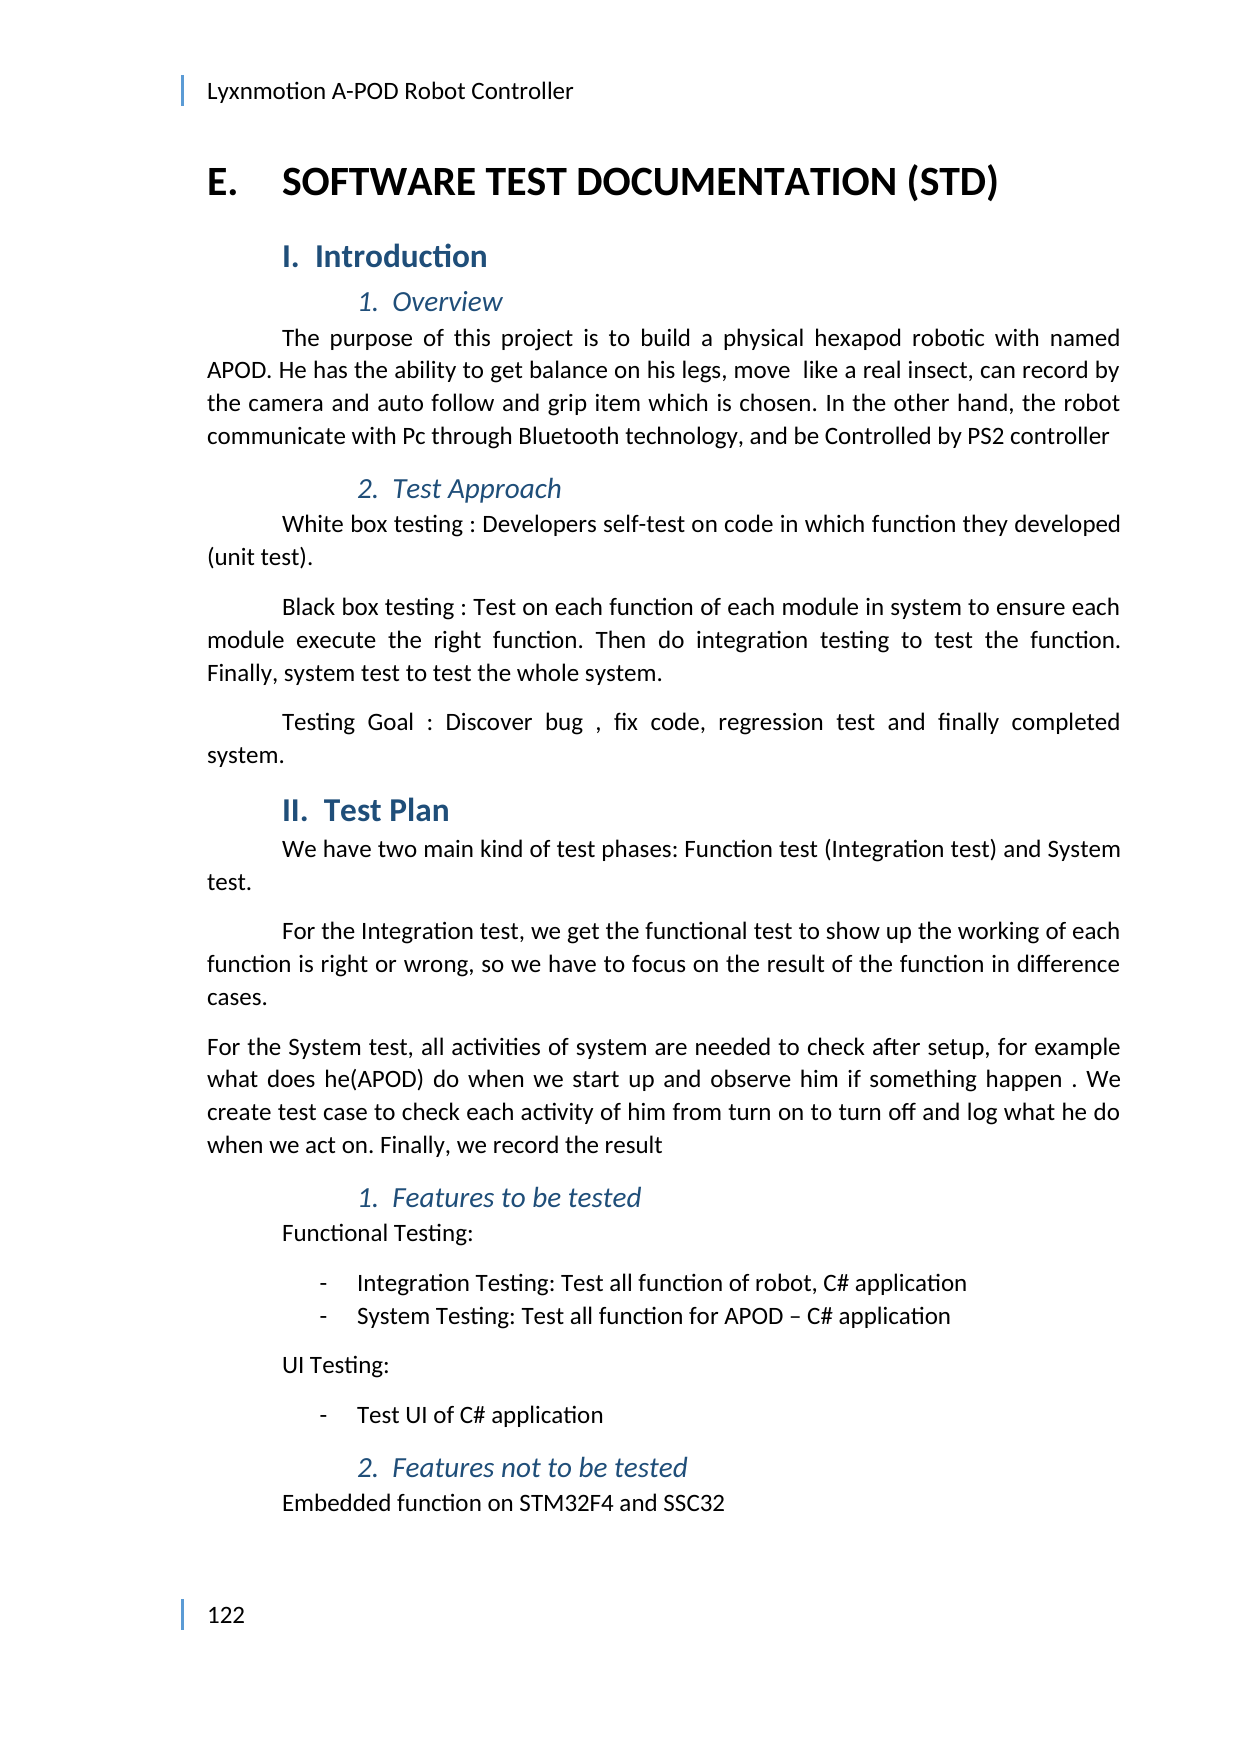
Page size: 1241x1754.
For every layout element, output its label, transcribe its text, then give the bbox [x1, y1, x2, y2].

text Functional Testing: [207, 1217, 1122, 1248]
subtitle Overview [357, 283, 1122, 319]
text For the Integration test, we get the functional test to show up the working of each function is right or wrong, so we have to focus on the result of the function in difference cases. [207, 915, 1122, 1012]
subtitle Features to be tested [357, 1179, 1122, 1215]
subtitle Test Approach [357, 470, 1122, 506]
subtitle SOFTWARE TEST DOCUMENTATION (STD) [207, 155, 1122, 206]
subtitle Features not to be tested [357, 1449, 1122, 1484]
text The purpose of this project is to build a physical hexapod robotic with named APOD. He has the ability to get balance on his legs, move like a real insect, can record by the camera and auto follow and grip item which is chosen. In the other hand, the robot communicate with Pc through Bluetooth technology, and be Controlled by PS2 controller [207, 322, 1122, 451]
text Embedded function on STM32F4 and SSC32 [207, 1487, 1122, 1518]
text For the System test, all activities of system are needed to check after setup, for example what does he(APOD) do when we start up and observe him if something happen . We create test case to check each activity of him from turn on to turn off and log what he do when we act on. Finally, we record the result [207, 1031, 1122, 1160]
text White box testing : Developers self-test on code in which function they developed (unit test). [207, 508, 1122, 572]
subtitle Introduction [282, 235, 1122, 276]
subtitle Test Plan [282, 789, 1122, 829]
list Test UI of C# application [319, 1399, 1122, 1430]
text Testing Goal : Discover bug , fix code, regression test and finally completed system. [207, 706, 1122, 770]
text UI Testing: [207, 1349, 1122, 1380]
list Integration Testing: Test all function of robot, C# application [319, 1267, 1122, 1298]
text We have two main kind of test phases: Function test (Integration test) and System test. [207, 833, 1122, 896]
list System Testing: Test all function for APOD – C# application [319, 1300, 1122, 1331]
text Black box testing : Test on each function of each module in system to ensure each module execute the right function. Then do integration testing to test the function. Finally, system test to test the whole system. [207, 591, 1122, 687]
